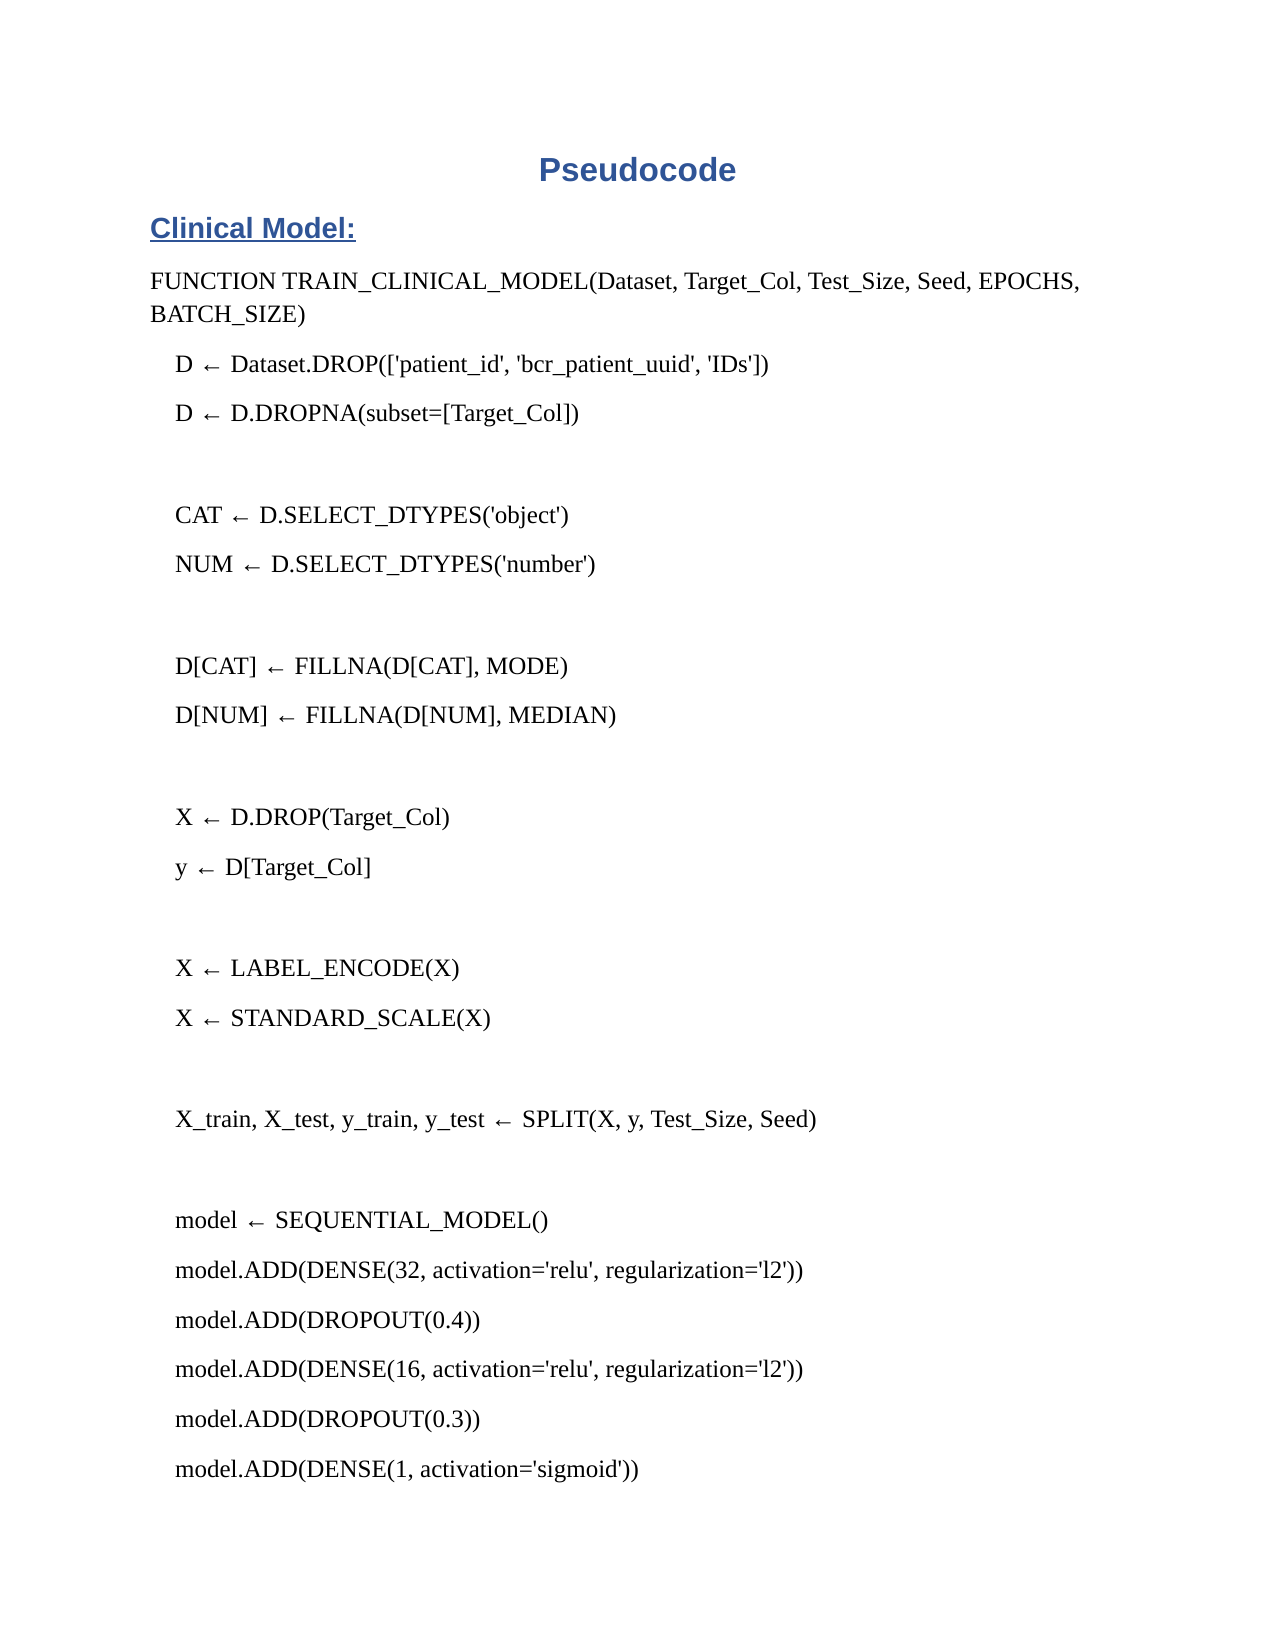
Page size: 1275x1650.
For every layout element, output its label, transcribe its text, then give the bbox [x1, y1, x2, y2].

text NUM ← D.SELECT_DTYPES('number') [150, 549, 1125, 578]
text Pseudocode [150, 150, 1125, 188]
text X ← LABEL_ENCODE(X) [150, 953, 1125, 982]
text FUNCTION TRAIN_CLINICAL_MODEL(Dataset, Target_Col, Test_Size, Seed, EPOCHS, BATCH_SIZE) [150, 266, 1125, 328]
text X ← D.DROP(Target_Col) [150, 802, 1125, 831]
text Clinical Model: [150, 211, 1125, 244]
text D ← Dataset.DROP(['patient_id', 'bcr_patient_uuid', 'IDs']) [150, 349, 1125, 377]
text model.ADD(DENSE(16, activation='relu', regularization='l2')) [150, 1354, 1125, 1383]
text model.ADD(DENSE(32, activation='relu', regularization='l2')) [150, 1255, 1125, 1284]
text D[CAT] ← FILLNA(D[CAT], MODE) [150, 651, 1125, 679]
text D[NUM] ← FILLNA(D[NUM], MEDIAN) [150, 701, 1125, 729]
text y ← D[Target_Col] [150, 852, 1125, 880]
text X_train, X_test, y_train, y_test ← SPLIT(X, y, Test_Size, Seed) [150, 1104, 1125, 1133]
text CAT ← D.SELECT_DTYPES('object') [150, 500, 1125, 528]
text model.ADD(DROPOUT(0.3)) [150, 1404, 1125, 1433]
text D ← D.DROPNA(subset=[Target_Col]) [150, 398, 1125, 427]
text model.ADD(DROPOUT(0.4)) [150, 1305, 1125, 1333]
text X ← STANDARD_SCALE(X) [150, 1003, 1125, 1031]
text model.ADD(DENSE(1, activation='sigmoid')) [150, 1454, 1125, 1482]
text model ← SEQUENTIAL_MODEL() [150, 1205, 1125, 1234]
